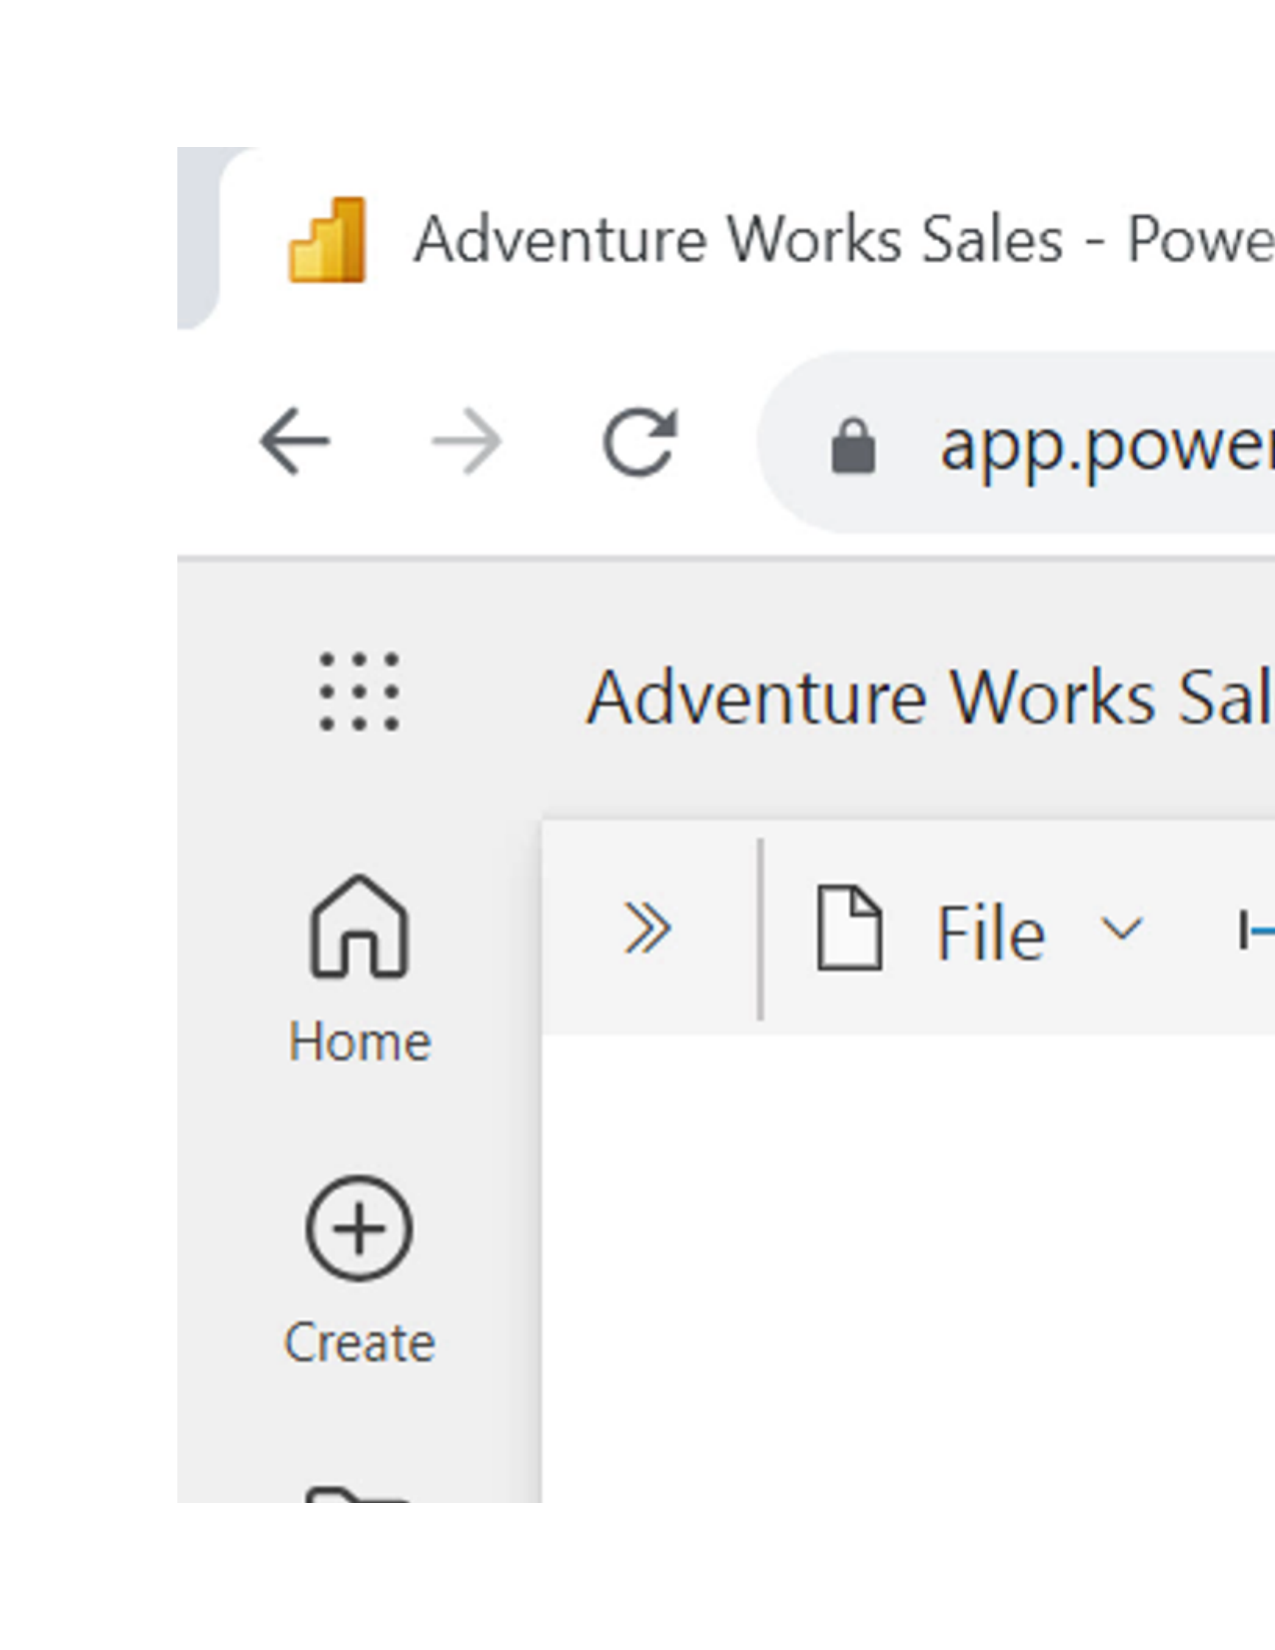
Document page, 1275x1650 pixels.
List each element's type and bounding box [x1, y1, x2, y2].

picture [177, 147, 1275, 1503]
